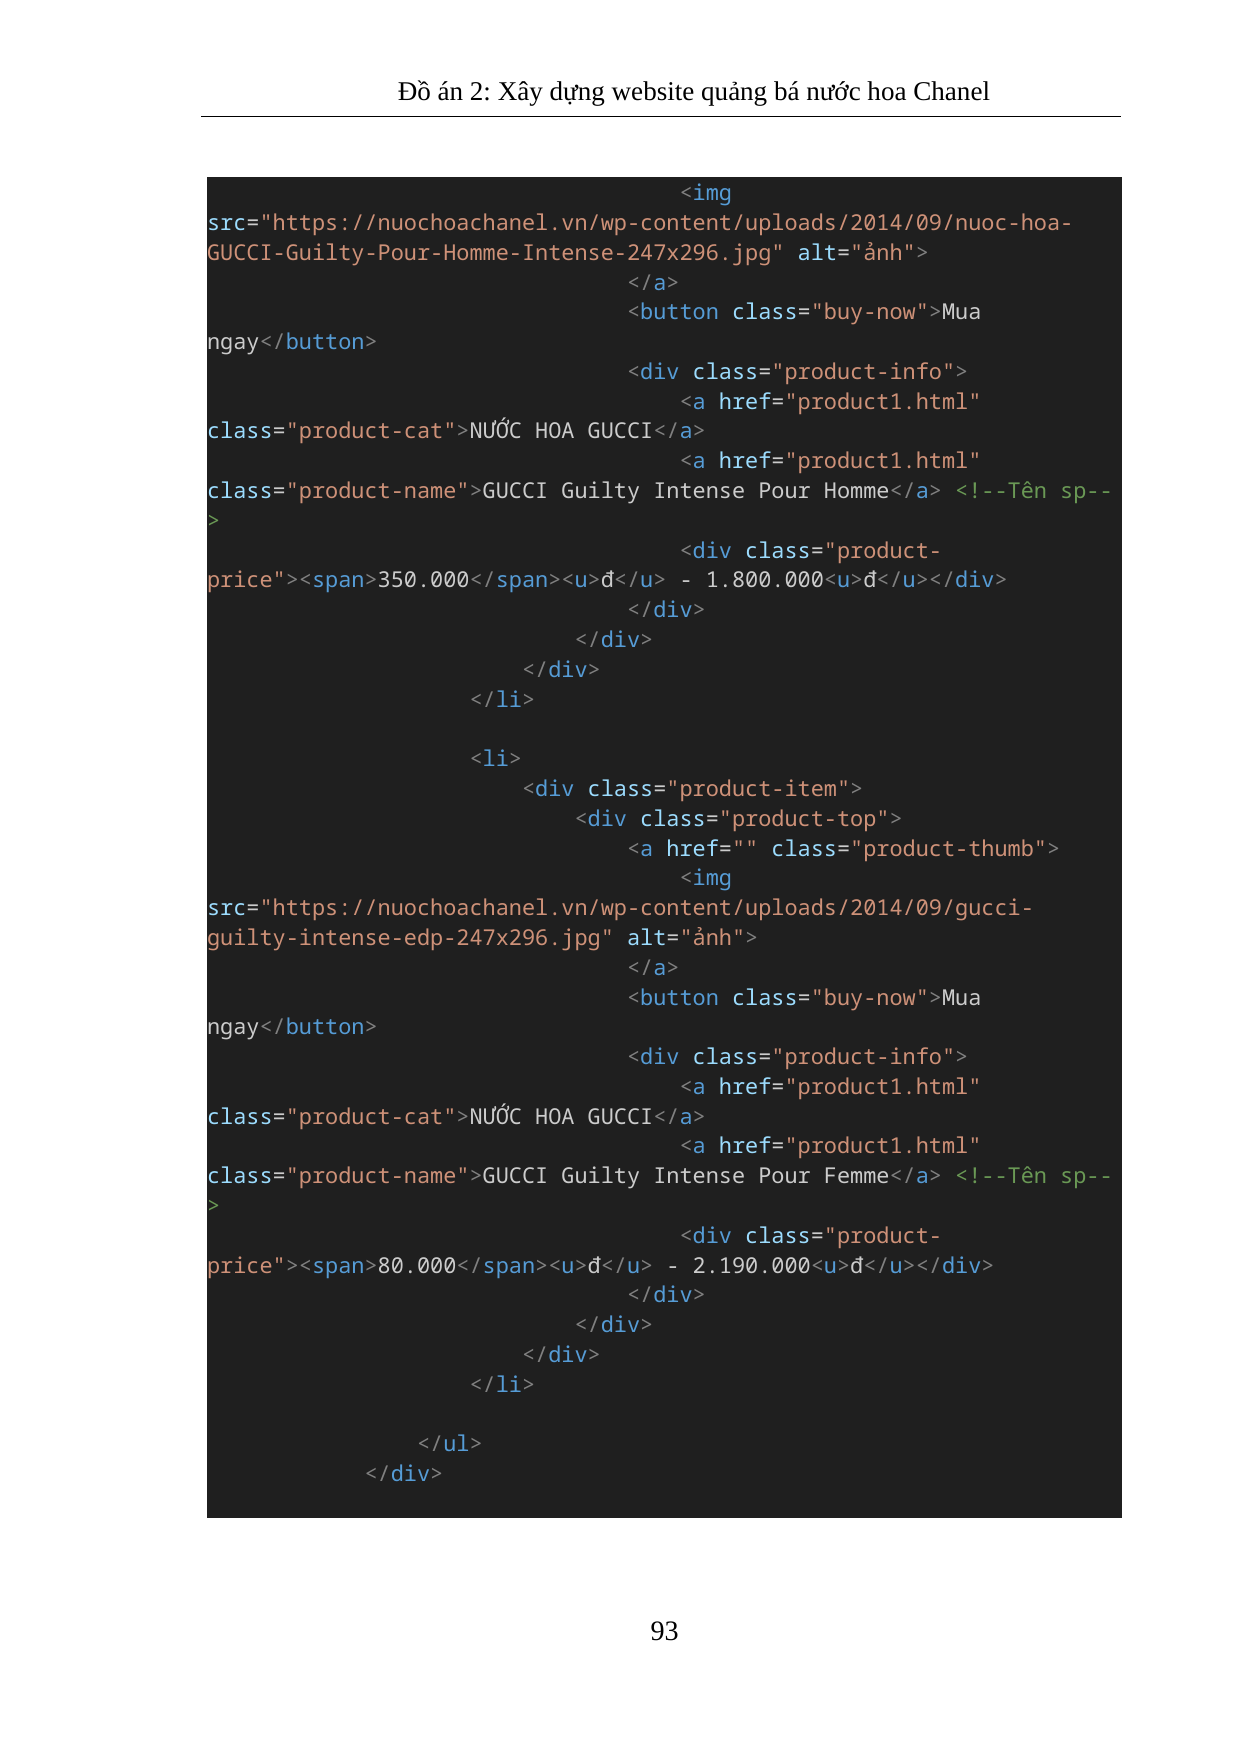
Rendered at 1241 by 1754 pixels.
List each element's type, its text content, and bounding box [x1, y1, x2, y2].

text <li> [207, 743, 1122, 773]
text </a> [207, 267, 1122, 296]
text </div> [207, 654, 1122, 684]
text <a href="product1.html" class="product-cat">NƯỚC HOA GUCCI</a> [207, 386, 1122, 445]
text <div class="product-price"><span>80.000</span><u>đ</u> - 2.190.000<u>đ</u></div> [207, 1220, 1122, 1279]
text </div> [207, 1309, 1122, 1339]
text </a> [207, 952, 1122, 982]
text <button class="buy-now">Mua ngay</button> [207, 982, 1122, 1041]
text <button class="buy-now">Mua ngay</button> [207, 296, 1122, 356]
text <a href="" class="product-thumb"> [207, 833, 1122, 862]
text </div> [207, 1458, 1122, 1488]
text </li> [207, 684, 1122, 713]
text <img src="https://nuochoachanel.vn/wp-content/uploads/2014/09/gucci-guilty-intense-edp-247x296.jpg" alt="ảnh"> [207, 862, 1122, 952]
text <div class="product-info"> [207, 356, 1122, 386]
text <a href="product1.html" class="product-name">GUCCI Guilty Intense Pour Homme</a> <!--Tên sp--> [207, 445, 1122, 535]
text </div> [207, 624, 1122, 654]
text </div> [207, 1279, 1122, 1309]
text <a href="product1.html" class="product-name">GUCCI Guilty Intense Pour Femme</a> <!--Tên sp--> [207, 1131, 1122, 1220]
text <div class="product-price"><span>350.000</span><u>đ</u> - 1.800.000<u>đ</u></div> [207, 535, 1122, 594]
text <div class="product-top"> [207, 803, 1122, 833]
text </div> [207, 594, 1122, 624]
text <img src="https://nuochoachanel.vn/wp-content/uploads/2014/09/nuoc-hoa-GUCCI-Guilty-Pour-Homme-Intense-247x296.jpg" alt="ảnh"> [207, 177, 1122, 267]
text <a href="product1.html" class="product-cat">NƯỚC HOA GUCCI</a> [207, 1071, 1122, 1131]
text </li> [207, 1369, 1122, 1399]
text </div> [207, 1339, 1122, 1369]
text <div class="product-item"> [207, 773, 1122, 803]
text <div class="product-info"> [207, 1041, 1122, 1071]
text </ul> [207, 1428, 1122, 1458]
